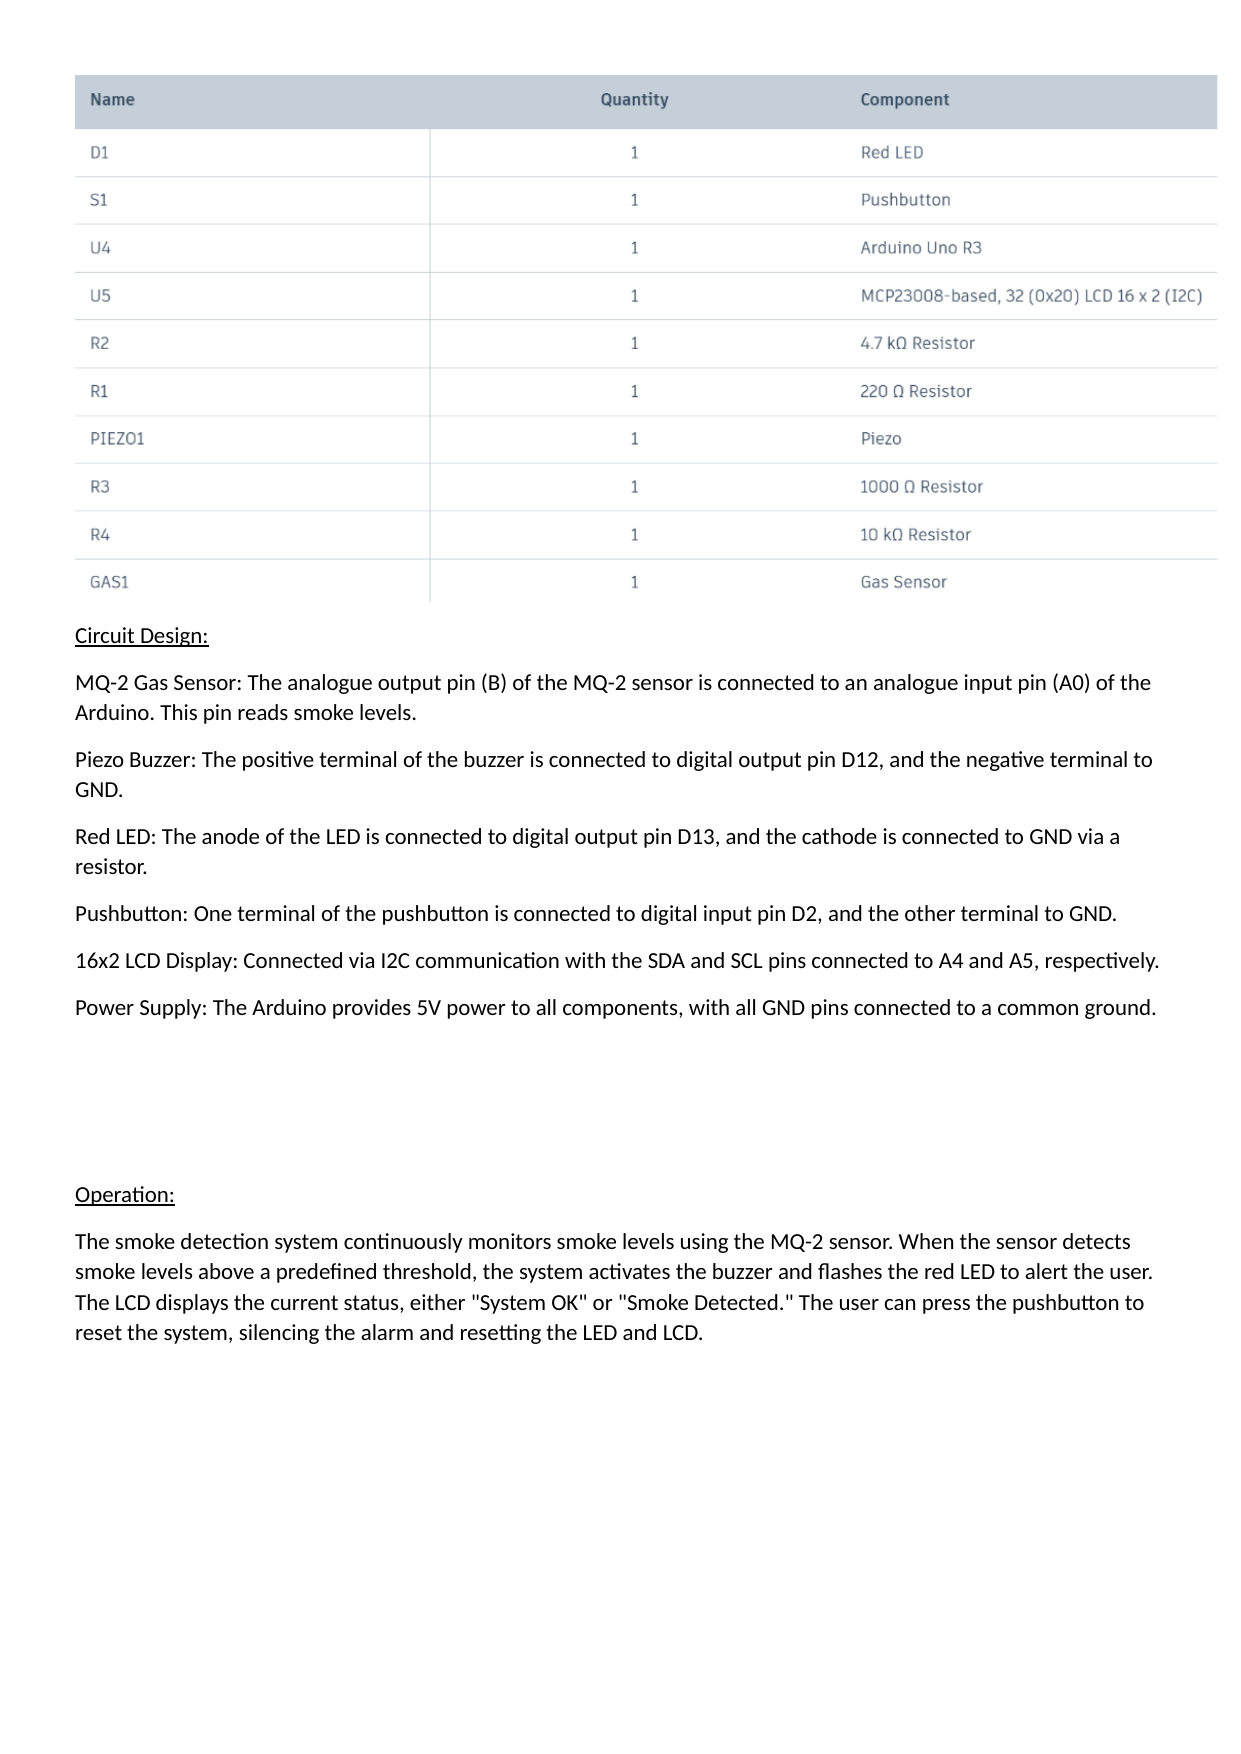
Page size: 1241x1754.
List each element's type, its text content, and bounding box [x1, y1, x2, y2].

text 16x2 LCD Display: Connected via I2C communication with the SDA and SCL pins connected to A4 and A5, respectively. [75, 946, 1165, 974]
text Piezo Buzzer: The positive terminal of the buzzer is connected to digital output pin D12, and the negative terminal to GND. [75, 745, 1165, 803]
text MQ-2 Gas Sensor: The analogue output pin (B) of the MQ-2 sensor is connected to an analogue input pin (A0) of the Arduino. This pin reads smoke levels. [75, 668, 1165, 726]
picture [75, 75, 1218, 602]
text Operation: [75, 1180, 1165, 1208]
text Red LED: The anode of the LED is connected to digital output pin D13, and the cathode is connected to GND via a resistor. [75, 822, 1165, 880]
text Power Supply: The Arduino provides 5V power to all components, with all GND pins connected to a common ground. [75, 993, 1165, 1021]
text The smoke detection system continuously monitors smoke levels using the MQ-2 sensor. When the sensor detects smoke levels above a predefined threshold, the system activates the buzzer and flashes the red LED to alert the user. The LCD displays the current status, either "System OK" or "Smoke Detected." The user can press the pushbutton to reset the system, silencing the alarm and resetting the LED and LCD. [75, 1227, 1165, 1346]
text Pushbutton: One terminal of the pushbutton is connected to digital input pin D2, and the other terminal to GND. [75, 899, 1165, 927]
text Circuit Design: [75, 621, 1165, 649]
